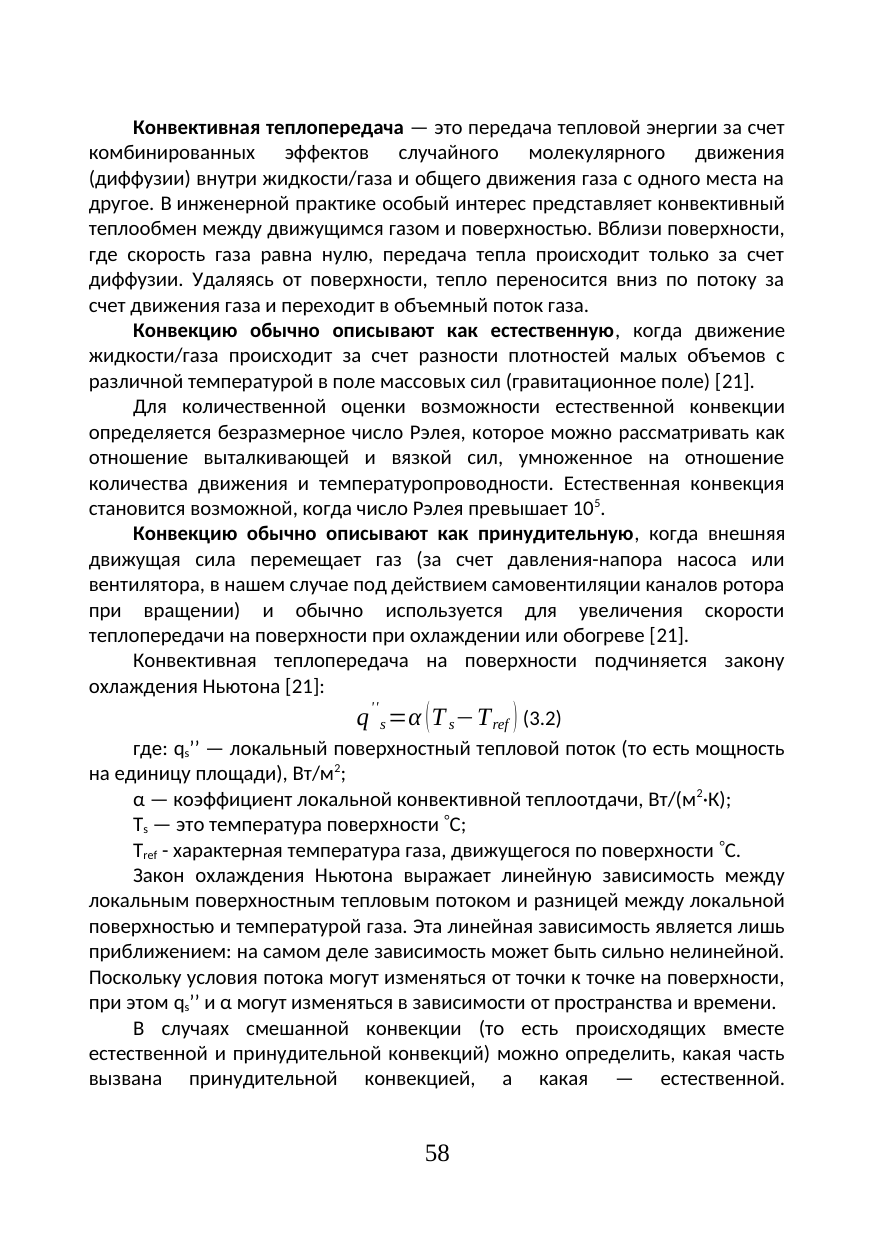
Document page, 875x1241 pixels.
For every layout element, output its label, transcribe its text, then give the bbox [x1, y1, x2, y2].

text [88, 1015, 786, 1091]
text Конвективная теплопередача на поверхности подчиняется закону охлаждения Ньютона [21]: [88, 648, 786, 698]
text α — коэффициент локальной конвективной теплоотдачи, Вт/(м2·К); [88, 786, 786, 811]
text Конвекцию обычно описывают как естественную, когда движение жидкости/газа происходит за счет разности плотностей малых объемов с различной температурой в поле массовых сил (гравитационное поле) [21]. [88, 317, 786, 393]
text где: qs’’ — локальный поверхностный тепловой поток (то есть мощность на единицу площади), Вт/м2; [88, 735, 786, 786]
text (3.2) [88, 698, 786, 735]
text Tref - характерная температура газа, движущегося по поверхности C. [88, 837, 786, 862]
text Закон охлаждения Ньютона выражает линейную зависимость между локальным поверхностным тепловым потоком и разницей между локальной поверхностью и температурой газа. Эта линейная зависимость является лишь приближением: на самом деле зависимость может быть сильно нелинейной. Поскольку условия потока могут изменяться от точки к точке на поверхности, при этом qs’’ и α могут изменяться в зависимости от пространства и времени. [88, 862, 786, 1015]
text Конвективная теплопередача — это передача тепловой энергии за счет комбинированных эффектов случайного молекулярного движения (диффузии) внутри жидкости/газа и общего движения газа с одного места на другое. В инженерной практике особый интерес представляет конвективный теплообмен между движущимся газом и поверхностью. Вблизи поверхности, где скорость газа равна нулю, передача тепла происходит только за счет диффузии. Удаляясь от поверхности, тепло переносится вниз по потоку за счет движения газа и переходит в объемный поток газа. [88, 114, 786, 317]
text Ts — это температура поверхности C; [88, 811, 786, 837]
text Для количественной оценки возможности естественной конвекции определяется безразмерное число Рэлея, которое можно рассматривать как отношение выталкивающей и вязкой сил, умноженное на отношение количества движения и температуропроводности. Естественная конвекция становится возможной, когда число Рэлея превышает 105. [88, 393, 786, 521]
text Конвекцию обычно описывают как принудительную, когда внешняя движущая сила перемещает газ (за счет давления-напора насоса или вентилятора, в нашем случае под действием самовентиляции каналов ротора при вращении) и обычно используется для увеличения скорости теплопередачи на поверхности при охлаждении или обогреве [21]. [88, 521, 786, 648]
